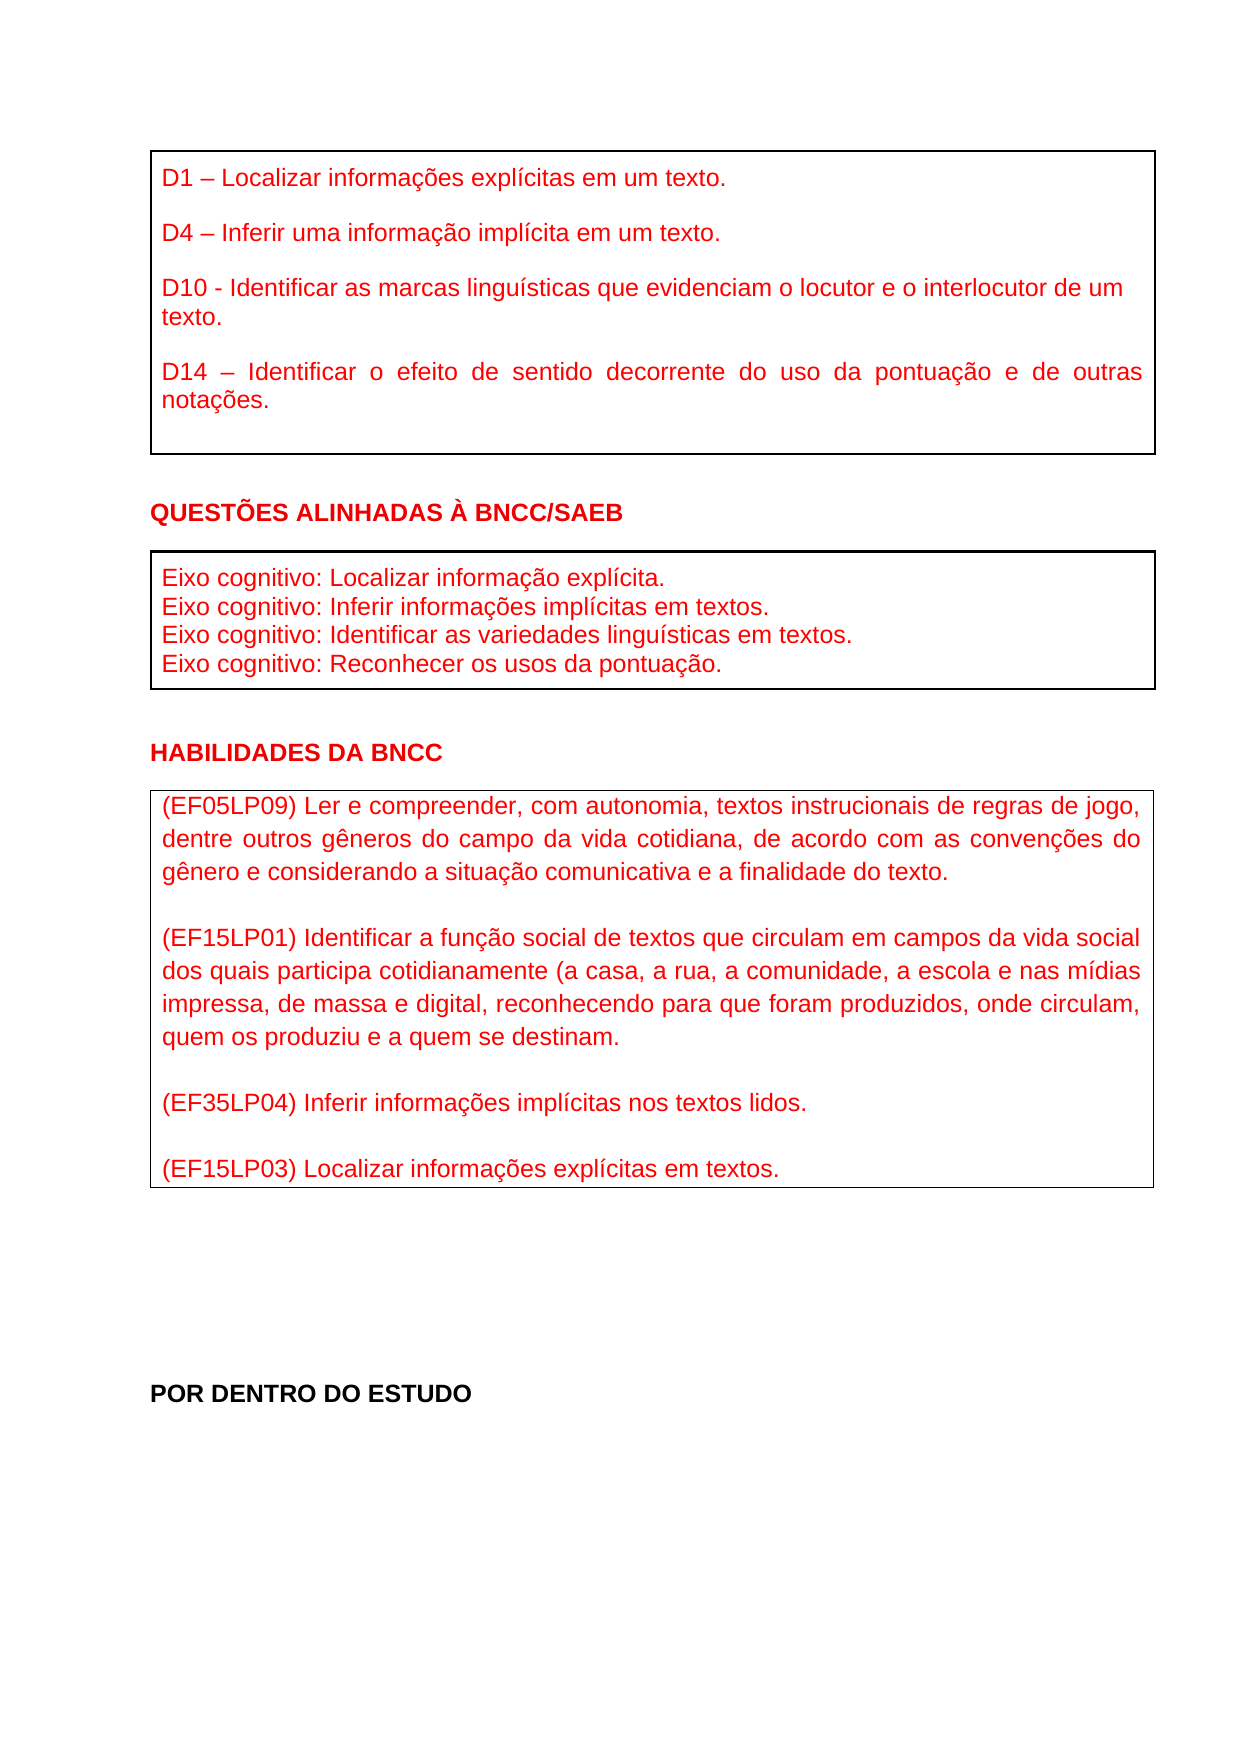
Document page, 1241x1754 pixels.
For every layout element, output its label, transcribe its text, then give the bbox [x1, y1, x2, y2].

text HABILIDADES DA BNCC [150, 738, 1090, 767]
text QUESTÕES ALINHADAS À BNCC/SAEB [150, 498, 1090, 527]
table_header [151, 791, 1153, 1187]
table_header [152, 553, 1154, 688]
text POR DENTRO DO ESTUDO [150, 1379, 1090, 1408]
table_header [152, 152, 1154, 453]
